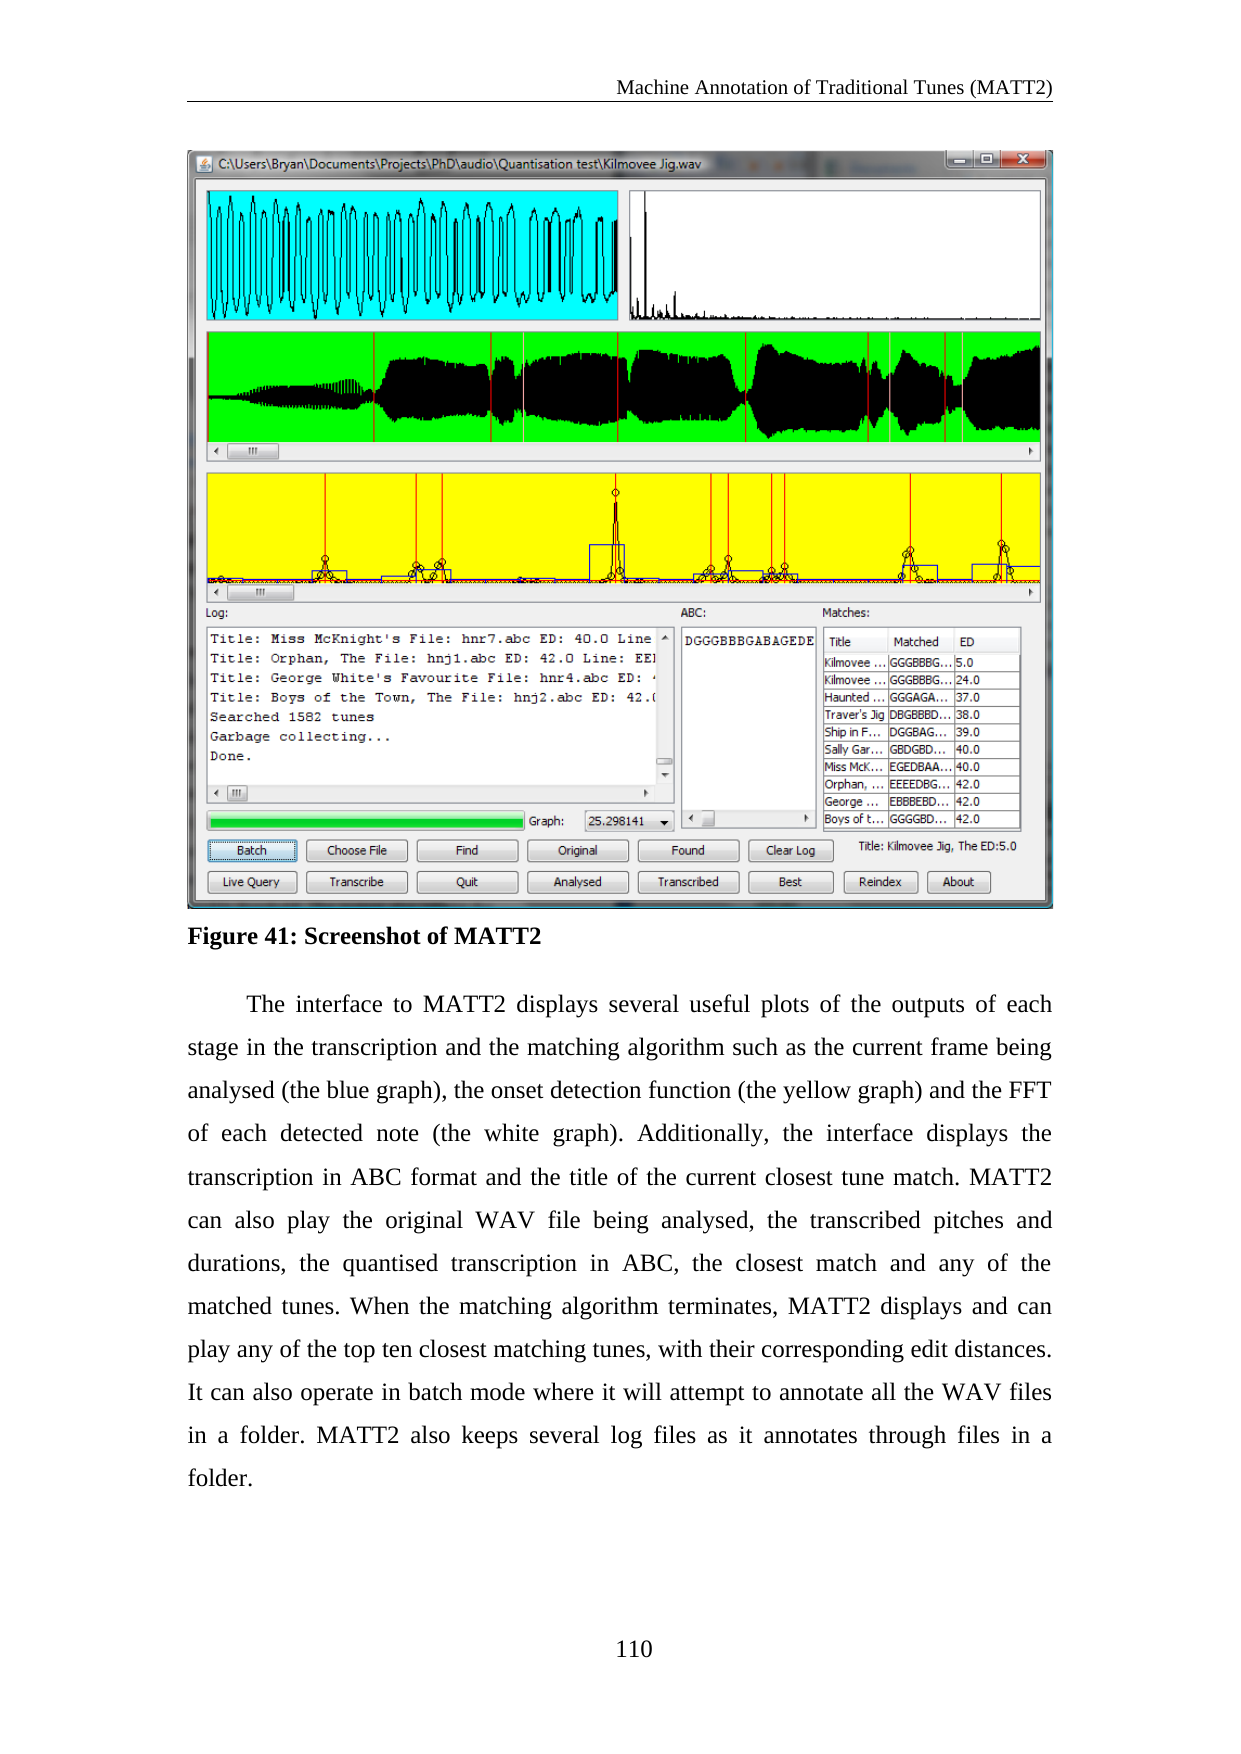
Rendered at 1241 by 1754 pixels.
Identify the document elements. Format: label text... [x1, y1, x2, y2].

text The interface to MATT2 displays several useful plots of the outputs of each stage in the transcription and the matching algorithm such as the current frame being analysed (the blue graph), the onset detection function (the yellow graph) and the FFT of each detected note (the white graph). Additionally, the interface displays the transcription in ABC format and the title of the current closest tune match. MATT2 can also play the original WAV file being analysed, the transcribed pitches and durations, the quantised transcription in ABC, the closest match and any of the matched tunes. When the matching algorithm terminates, MATT2 displays and can play any of the top ten closest matching tunes, with their corresponding edit distances. It can also operate in batch mode where it will attempt to annotate all the WAV files in a folder. MATT2 also keeps several log files as it annotates through files in a folder. [187, 989, 1053, 1492]
picture [187, 150, 1054, 909]
